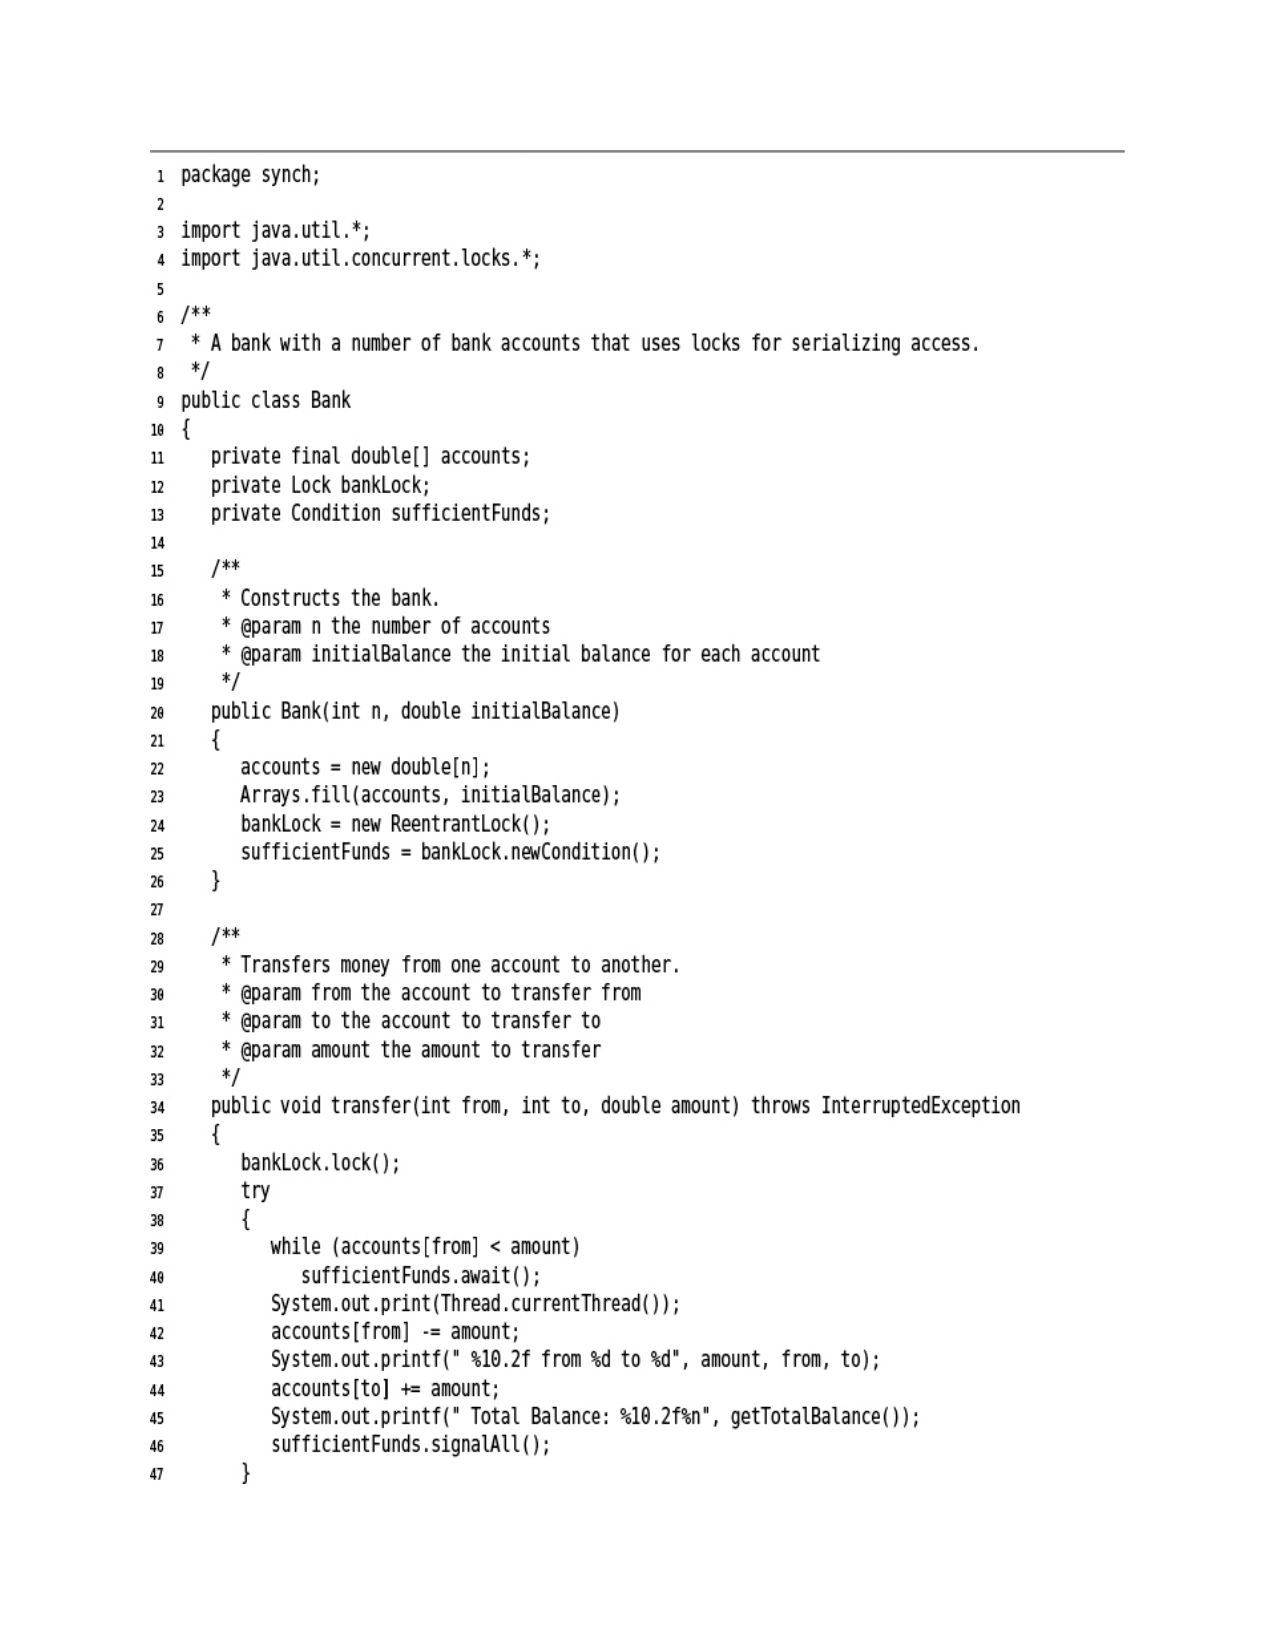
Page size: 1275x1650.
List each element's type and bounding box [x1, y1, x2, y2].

picture [150, 150, 1125, 1484]
